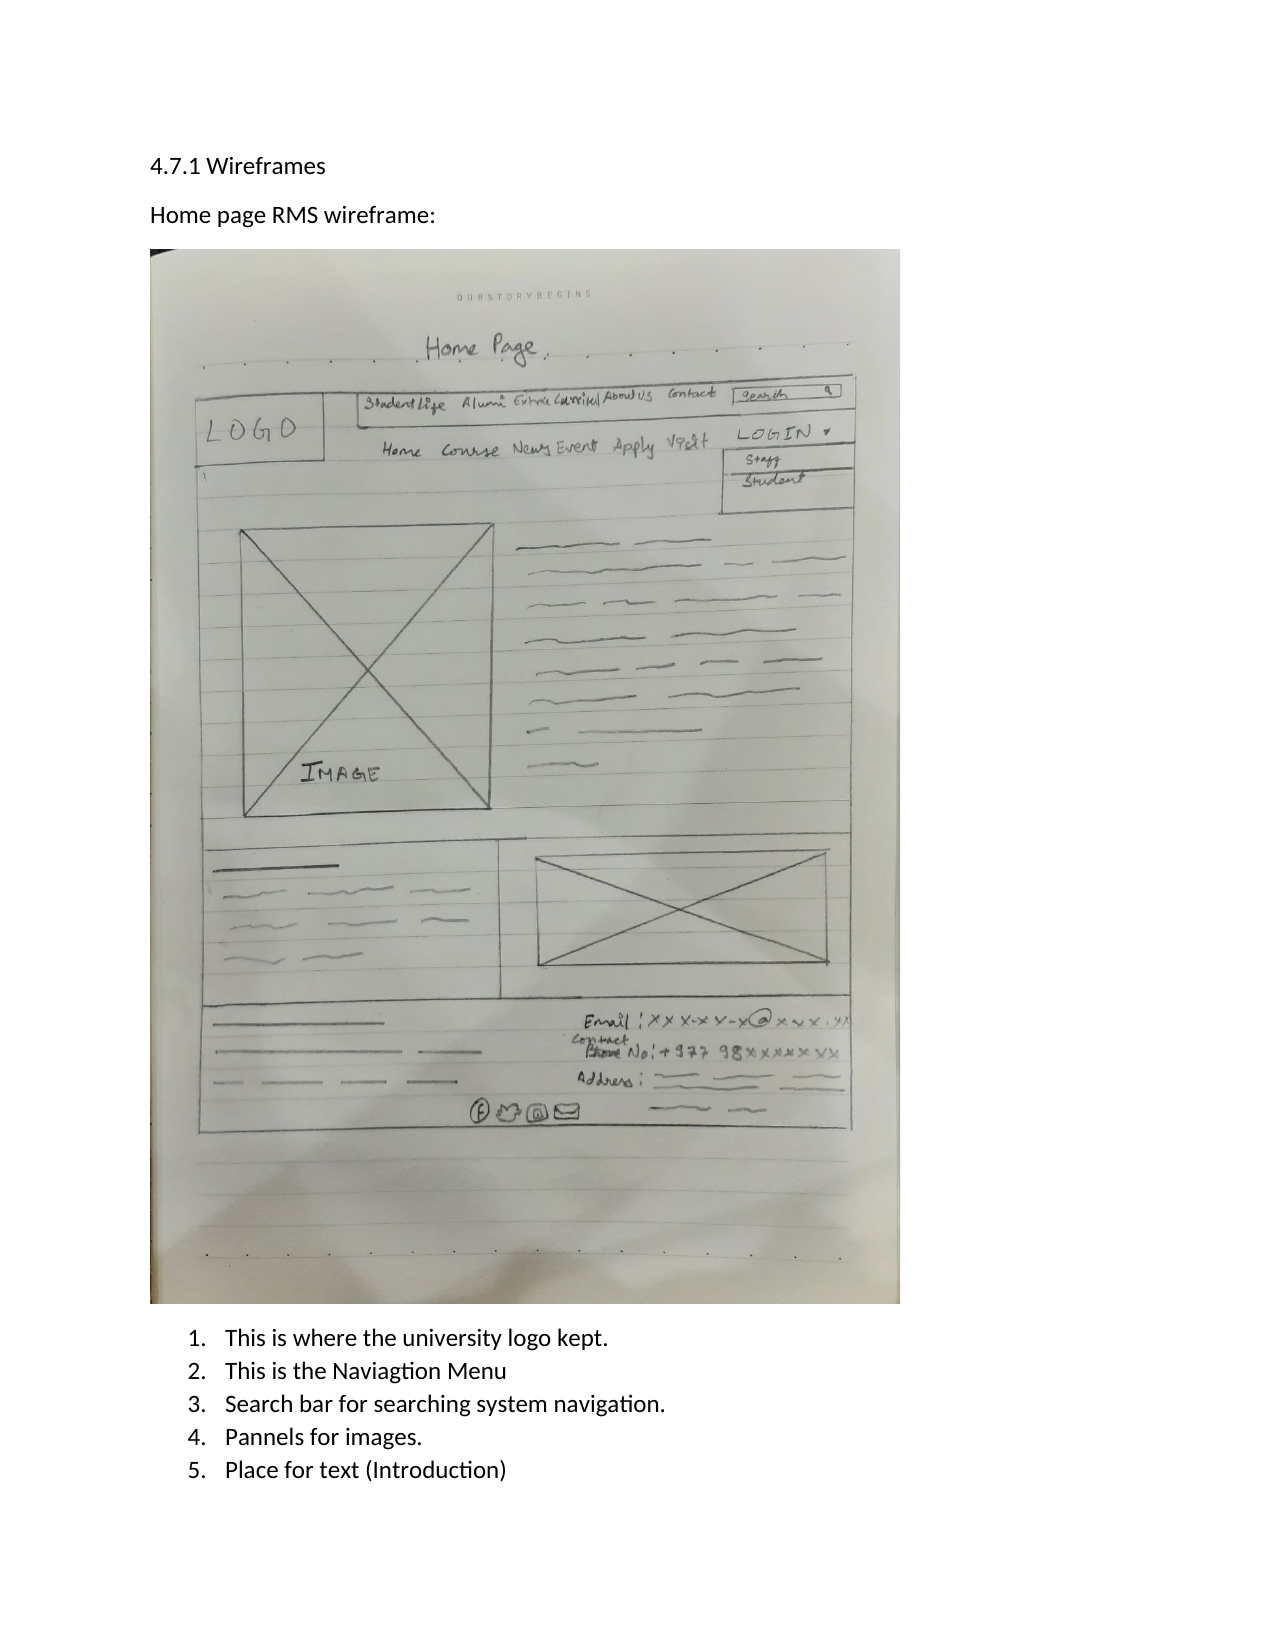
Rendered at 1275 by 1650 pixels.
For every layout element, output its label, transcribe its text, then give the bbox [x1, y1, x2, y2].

list Pannels for images. [187, 1421, 1125, 1452]
list This is where the university logo kept. [187, 1322, 1125, 1353]
picture [150, 249, 901, 1304]
list Place for text (Introduction) [187, 1454, 1125, 1485]
list This is the Naviagtion Menu [187, 1355, 1125, 1386]
list Search bar for searching system navigation. [187, 1388, 1125, 1419]
text 4.7.1 Wireframes [150, 150, 1125, 181]
text Home page RMS wireframe: [150, 199, 1125, 230]
